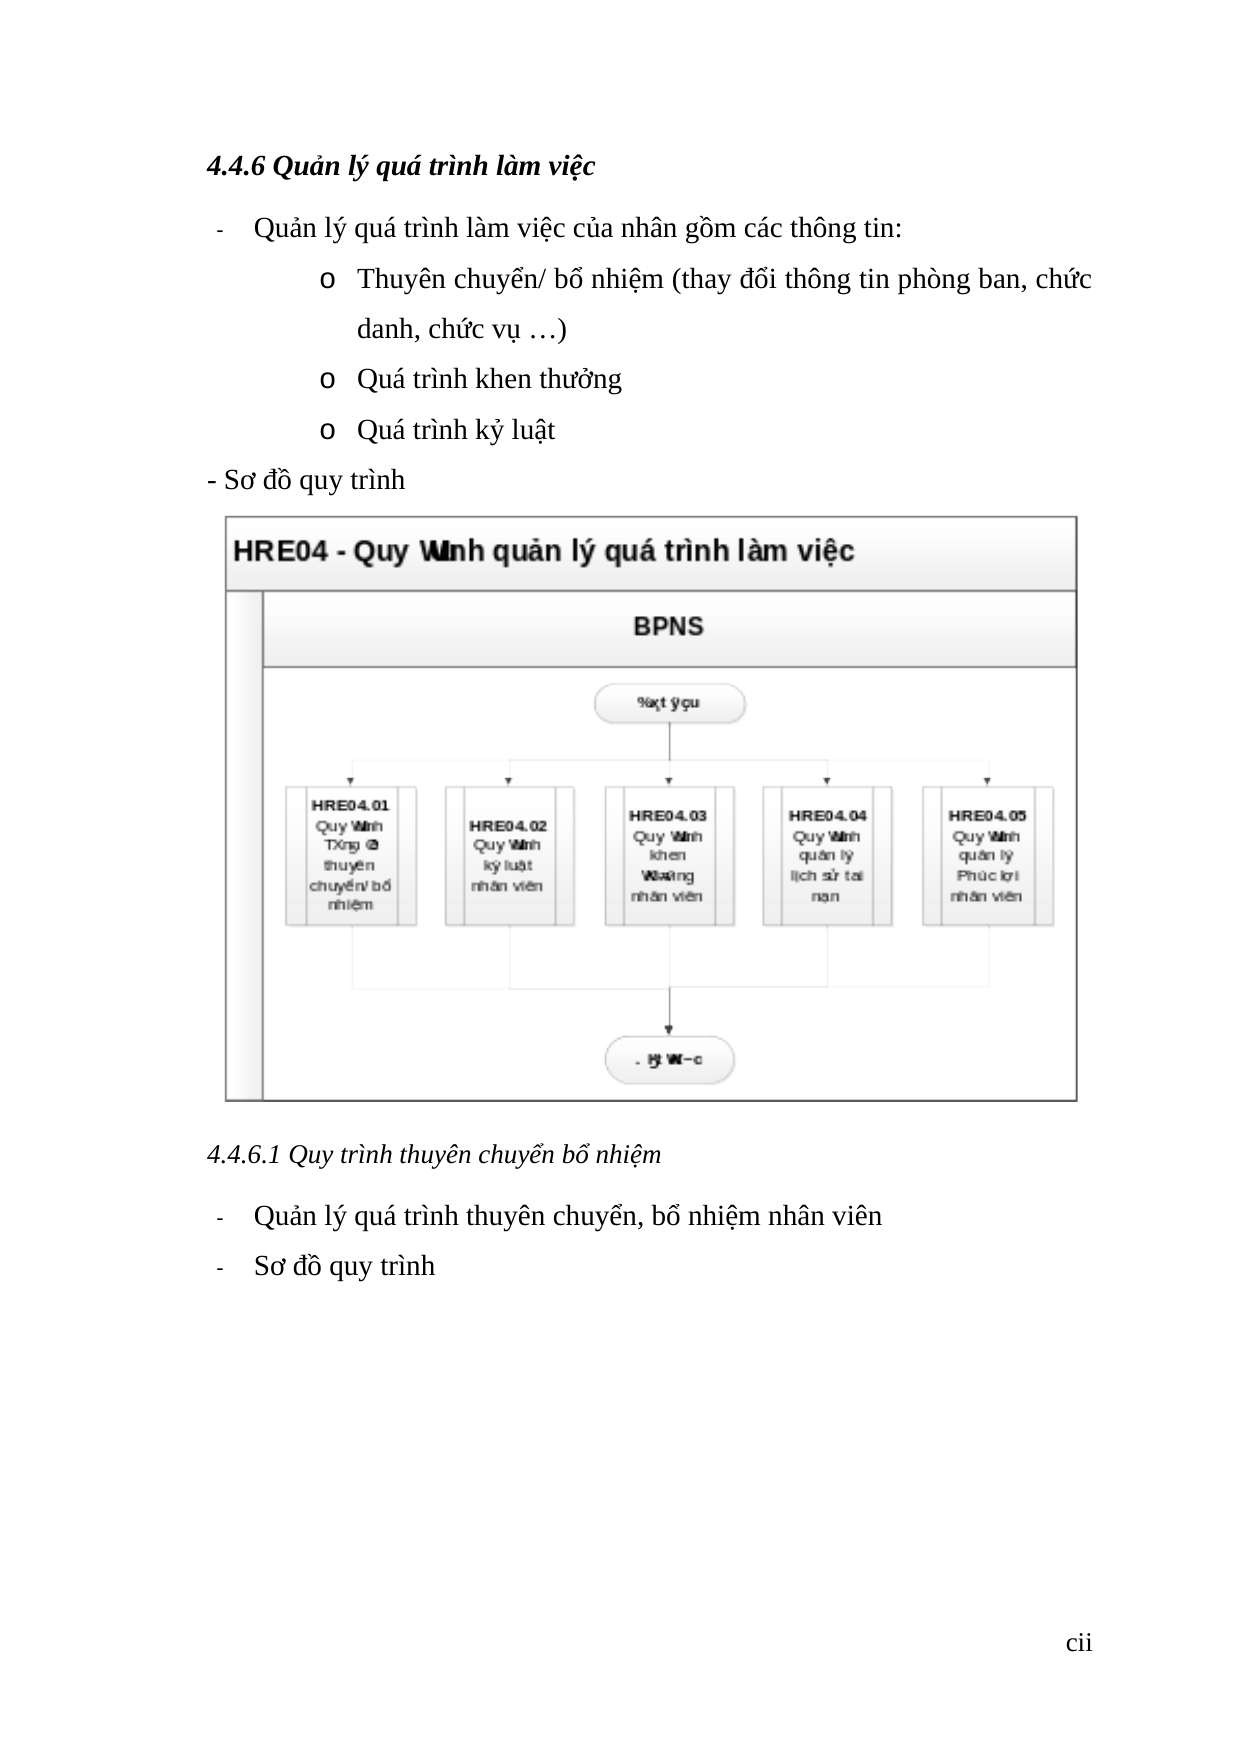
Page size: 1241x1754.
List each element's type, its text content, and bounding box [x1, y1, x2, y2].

list Quản lý quá trình thuyên chuyển, bổ nhiệm nhân viên [216, 1198, 1092, 1231]
subtitle 4.4.6 Quản lý quá trình làm việc [207, 148, 1092, 181]
list Quá trình khen thưởng [319, 362, 1092, 395]
subtitle 4.4.6.1 Quy trình thuyên chuyển bổ nhiệm [207, 1138, 1092, 1169]
list Sơ đồ quy trình [216, 1248, 1092, 1281]
list Thuyên chuyển/ bổ nhiệm (thay đổi thông tin phòng ban, chức danh, chức vụ …) [319, 261, 1092, 345]
text - Sơ đồ quy trình [207, 462, 1092, 496]
list Quá trình kỷ luật [319, 412, 1092, 446]
list Quản lý quá trình làm việc của nhân gồm các thông tin: [216, 211, 1092, 244]
